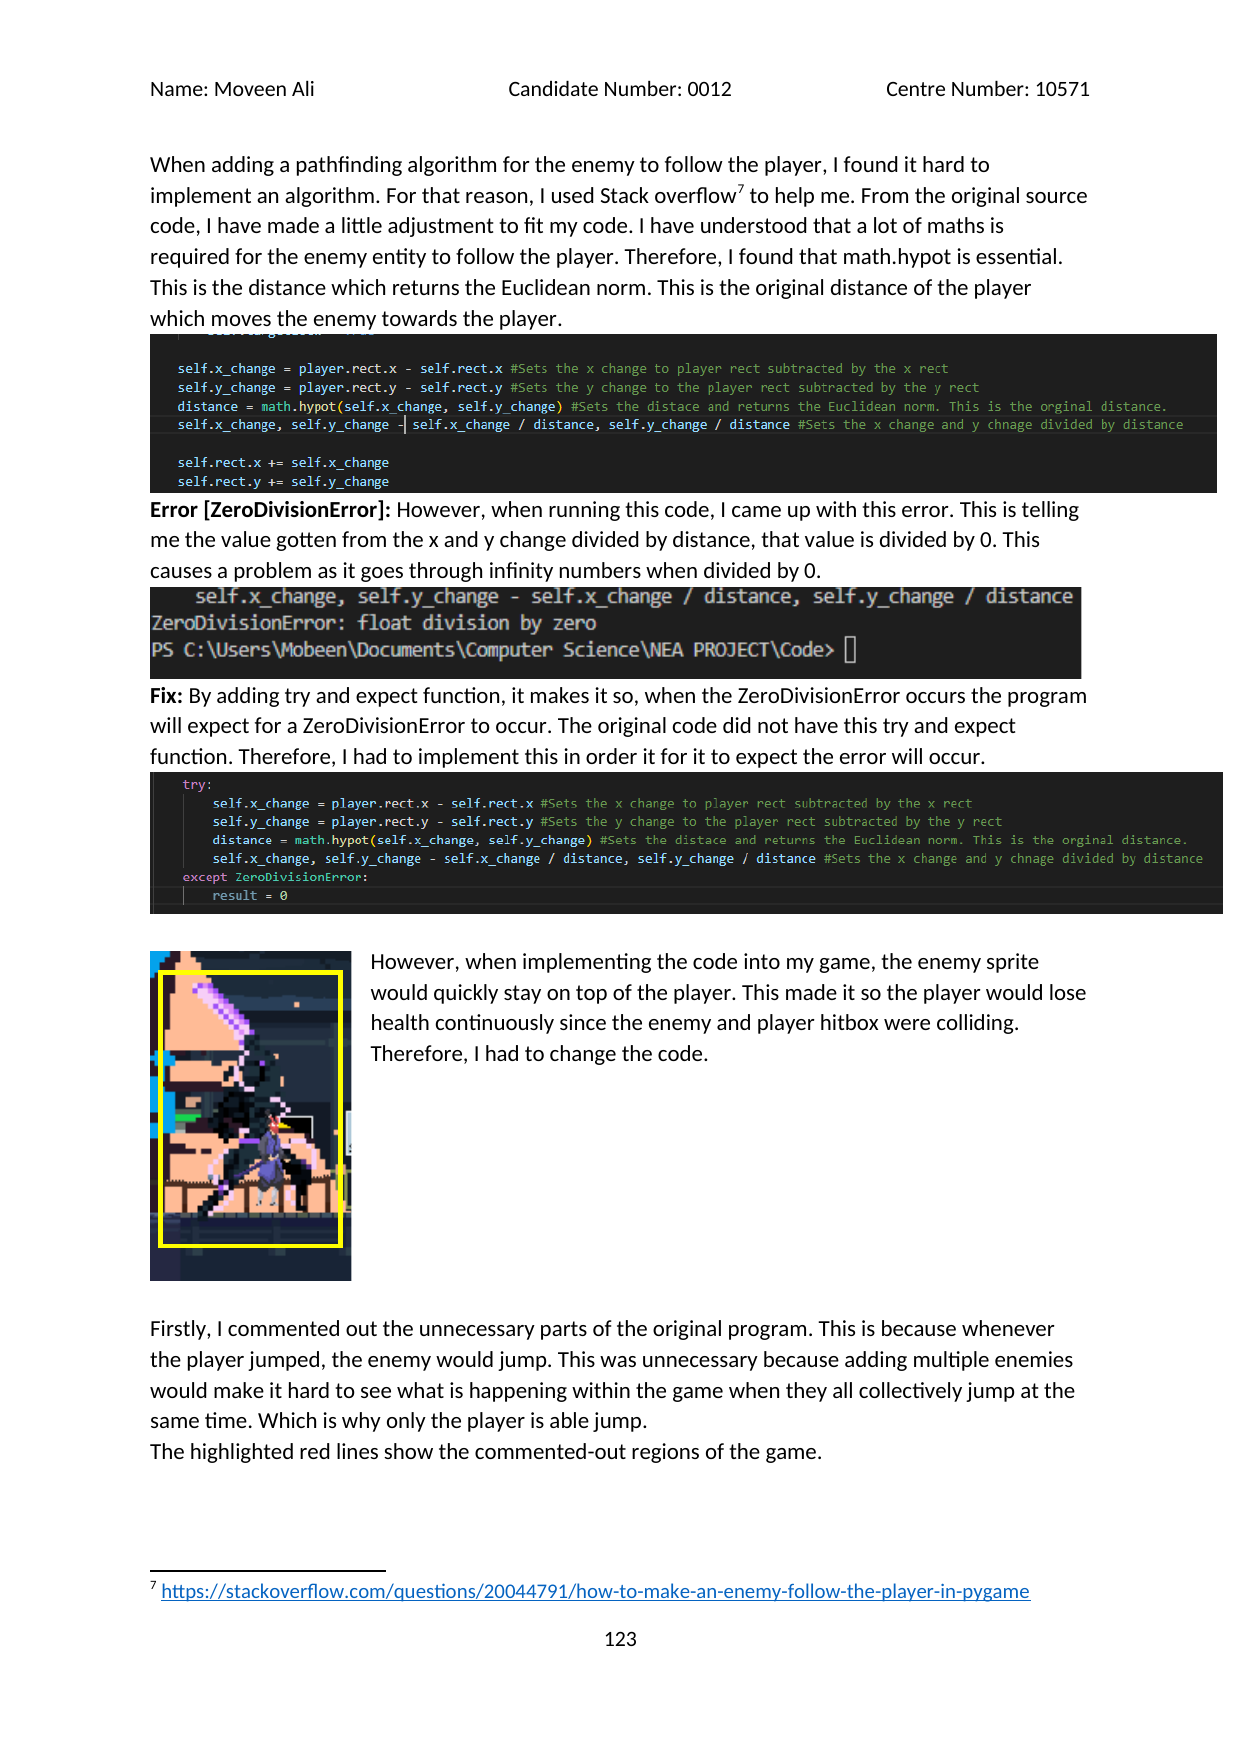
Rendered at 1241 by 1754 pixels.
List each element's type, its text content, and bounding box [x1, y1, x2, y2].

text The highlighted red lines show the commented-out regions of the game. [150, 1437, 1090, 1465]
picture [150, 1061, 158, 1076]
picture [150, 1113, 158, 1122]
picture [150, 334, 1217, 493]
text Error [ZeroDivisionError]: However, when running this code, I came up with this error. This is telling me the value gotten from the x and y change divided by distance, that value is divided by 0. This causes a problem as it goes through infinity numbers when divided by 0. [150, 495, 1090, 584]
picture [150, 772, 1223, 914]
picture [163, 975, 338, 1244]
text When adding a pathfinding algorithm for the enemy to follow the player, I found it hard to implement an algorithm. For that reason, I used Stack overflow to help me. From the original source code, I have made a little adjustment to fit my code. I have understood that a lot of maths is required for the enemy entity to follow the player. Therefore, I found that math.hypot is essential. This is the distance which returns the Euclidean norm. This is the original distance of the player which moves the enemy towards the player. [150, 150, 1090, 332]
text Fix: By adding try and expect function, it makes it so, when the ZeroDivisionError occurs the program will expect for a ZeroDivisionError to occur. The original code did not have this try and expect function. Therefore, I had to implement this in order it for it to expect the error will occur. [150, 681, 1090, 770]
text Firstly, I commented out the unnecessary parts of the original program. This is because whenever the player jumped, the enemy would jump. This was unnecessary because adding multiple enemies would make it hard to see what is happening within the game when they all collectively jump at the same time. Which is why only the player is able jump. [150, 1314, 1090, 1434]
picture [150, 951, 352, 1281]
text However, when implementing the code into my game, the enemy sprite would quickly stay on top of the player. This made it so the player would lose health continuously since the enemy and player hitbox were colliding. Therefore, I had to change the code. [150, 947, 1090, 1067]
picture [150, 973, 158, 1055]
picture [150, 587, 1082, 679]
